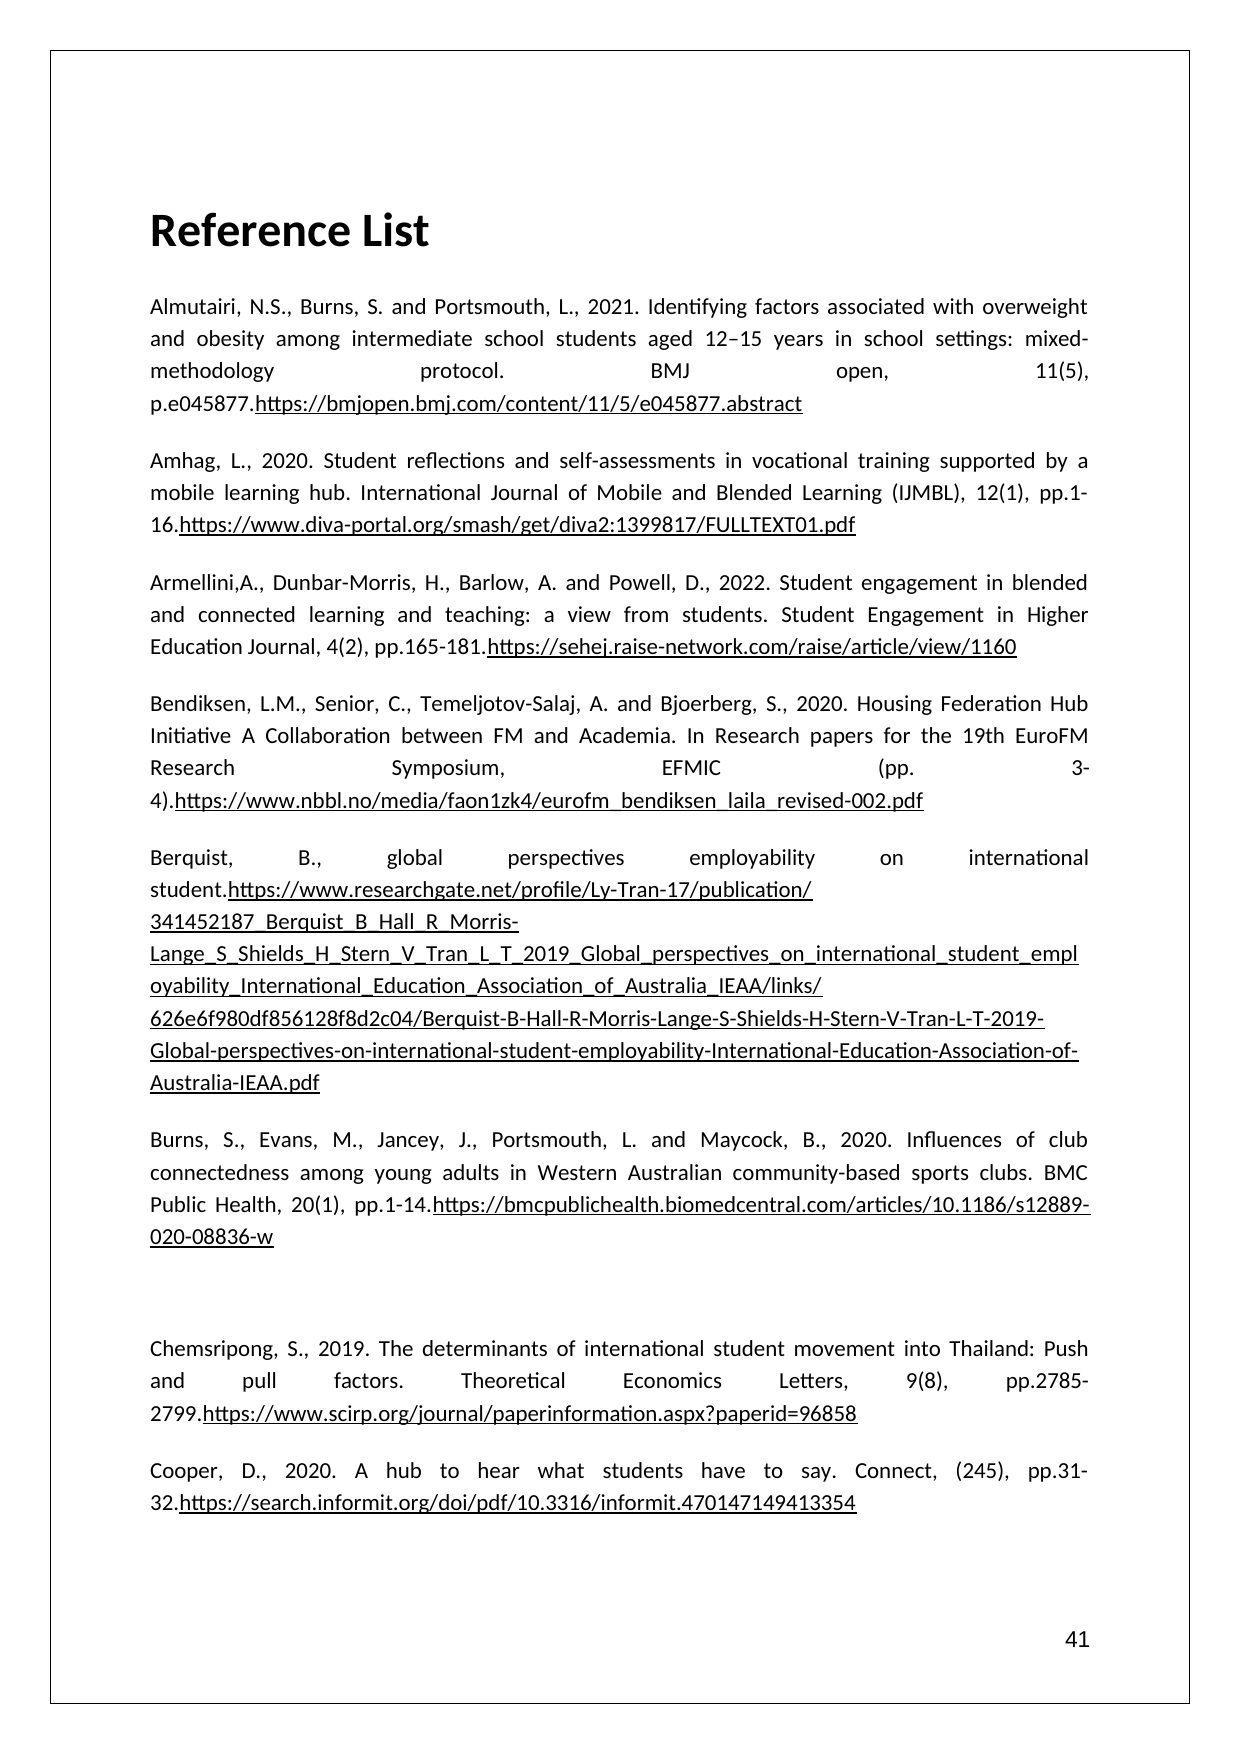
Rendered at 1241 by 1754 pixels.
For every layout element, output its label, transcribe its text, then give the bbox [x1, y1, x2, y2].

text Cooper, D., 2020. A hub to hear what students have to say. Connect, (245), pp.31-32.https://search.informit.org/doi/pdf/10.3316/informit.470147149413354 [150, 1456, 1090, 1516]
subtitle Reference List [150, 200, 1090, 258]
text Bendiksen, L.M., Senior, C., Temeljotov-Salaj, A. and Bjoerberg, S., 2020. Housing Federation Hub Initiative A Collaboration between FM and Academia. In Research papers for the 19th EuroFM Research Symposium, EFMIC (pp. 3-4).https://www.nbbl.no/media/faon1zk4/eurofm_bendiksen_laila_revised-002.pdf [150, 689, 1090, 814]
text Amhag, L., 2020. Student reflections and self-assessments in vocational training supported by a mobile learning hub. International Journal of Mobile and Blended Learning (IJMBL), 12(1), pp.1-16.https://www.diva-portal.org/smash/get/diva2:1399817/FULLTEXT01.pdf [150, 446, 1090, 538]
text Berquist, B., global perspectives employability on international student.https://www.researchgate.net/profile/Ly-Tran-17/publication/341452187_Berquist_B_Hall_R_Morris-Lange_S_Shields_H_Stern_V_Tran_L_T_2019_Global_perspectives_on_international_student_employability_International_Education_Association_of_Australia_IEAA/links/626e6f980df856128f8d2c04/Berquist-B-Hall-R-Morris-Lange-S-Shields-H-Stern-V-Tran-L-T-2019-Global-perspectives-on-international-student-employability-International-Education-Association-of-Australia-IEAA.pdf [150, 843, 1090, 1096]
text Armellini,A., Dunbar-Morris, H., Barlow, A. and Powell, D., 2022. Student engagement in blended and connected learning and teaching: a view from students. Student Engagement in Higher Education Journal, 4(2), pp.165-181.https://sehej.raise-network.com/raise/article/view/1160 [150, 568, 1090, 660]
text Burns, S., Evans, M., Jancey, J., Portsmouth, L. and Maycock, B., 2020. Influences of club connectedness among young adults in Western Australian community-based sports clubs. BMC Public Health, 20(1), pp.1-14.https://bmcpublichealth.biomedcentral.com/articles/10.1186/s12889-020-08836-w [150, 1125, 1090, 1250]
text Almutairi, N.S., Burns, S. and Portsmouth, L., 2021. Identifying factors associated with overweight and obesity among intermediate school students aged 12–15 years in school settings: mixed-methodology protocol. BMJ open, 11(5), p.e045877.https://bmjopen.bmj.com/content/11/5/e045877.abstract [150, 292, 1090, 417]
text Chemsripong, S., 2019. The determinants of international student movement into Thailand: Push and pull factors. Theoretical Economics Letters, 9(8), pp.2785-2799.https://www.scirp.org/journal/paperinformation.aspx?paperid=96858 [150, 1334, 1090, 1427]
